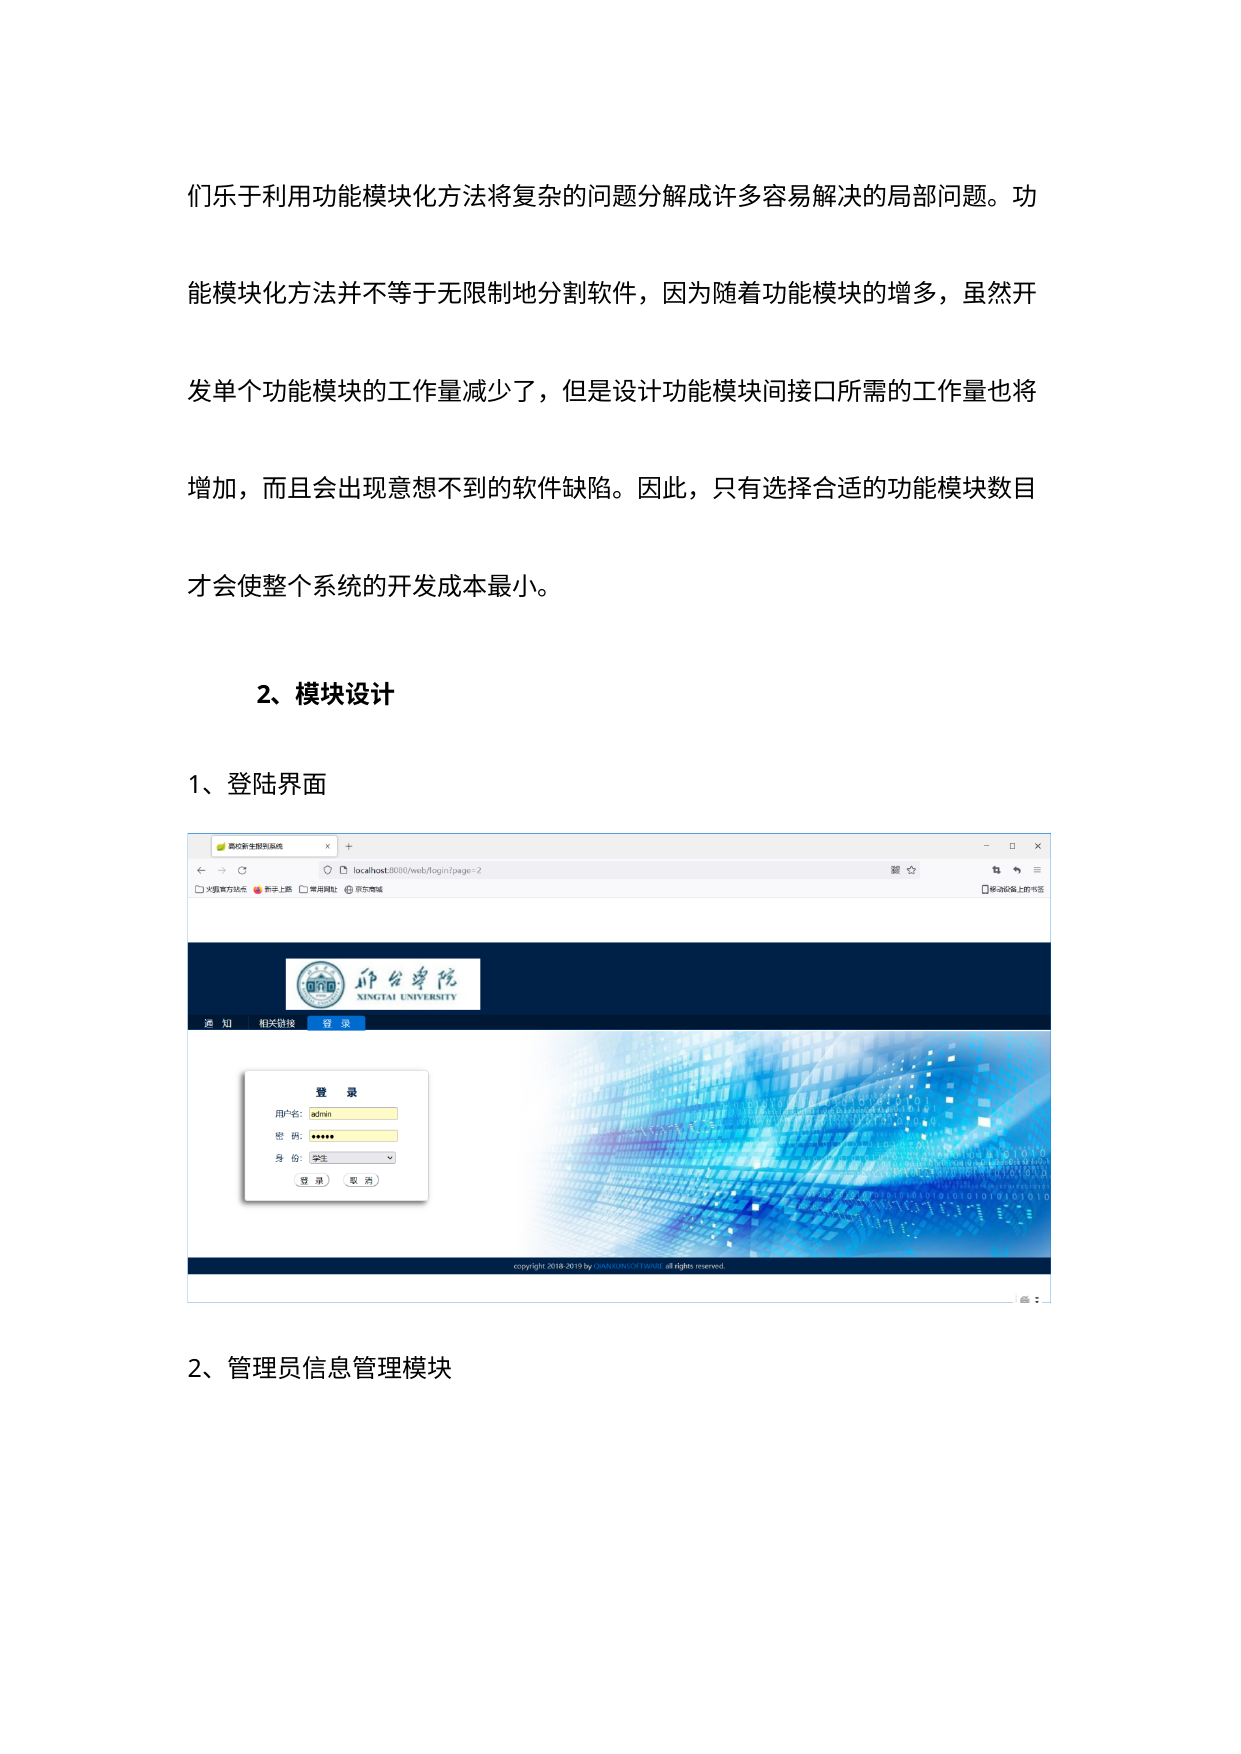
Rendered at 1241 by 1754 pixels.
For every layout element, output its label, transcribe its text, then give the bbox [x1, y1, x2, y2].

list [187, 162, 1053, 617]
subtitle 模块设计 [231, 660, 1053, 725]
list 登陆界面 [187, 750, 1053, 815]
list 管理员信息管理模块 [187, 1334, 1053, 1399]
picture [187, 833, 1051, 1303]
